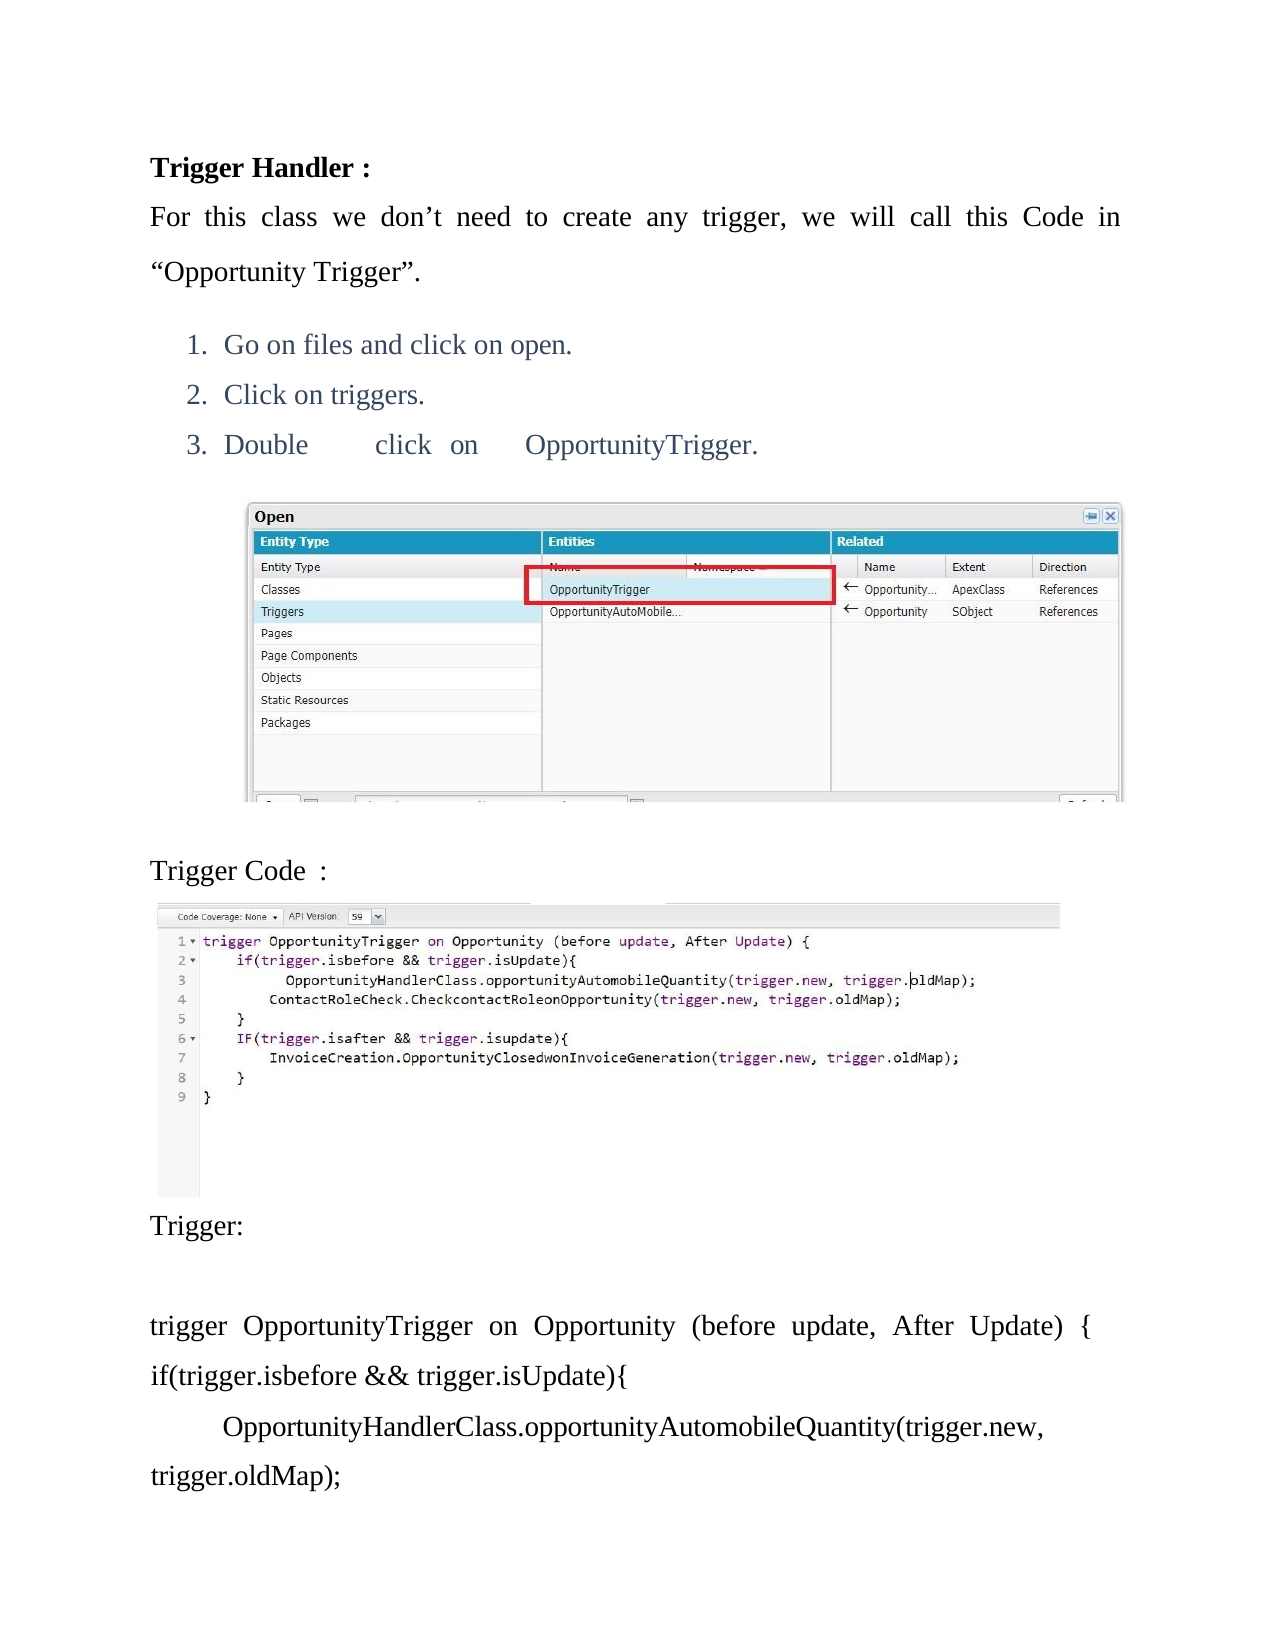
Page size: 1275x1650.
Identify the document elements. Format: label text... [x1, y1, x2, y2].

list Go on files and click on open. [186, 327, 1229, 361]
picture [240, 500, 1130, 804]
list Click on triggers. [186, 377, 1229, 411]
text OpportunityHandlerClass.opportunityAutomobileQuantity(trigger.new, trigger.oldMap); [151, 1409, 1229, 1492]
text trigger OpportunityTrigger on Opportunity (before update, After Update) { if(trigger.isbefore && trigger.isUpdate){ [149, 1308, 1229, 1392]
text For this class we don’t need to create any trigger, we will call this Code in “Opportunity Trigger”. [149, 199, 1229, 288]
picture [157, 903, 1060, 1197]
text Trigger Handler : [150, 150, 1229, 183]
list Double click on OpportunityTrigger. [186, 427, 1229, 461]
text Trigger Code : [149, 853, 1229, 886]
